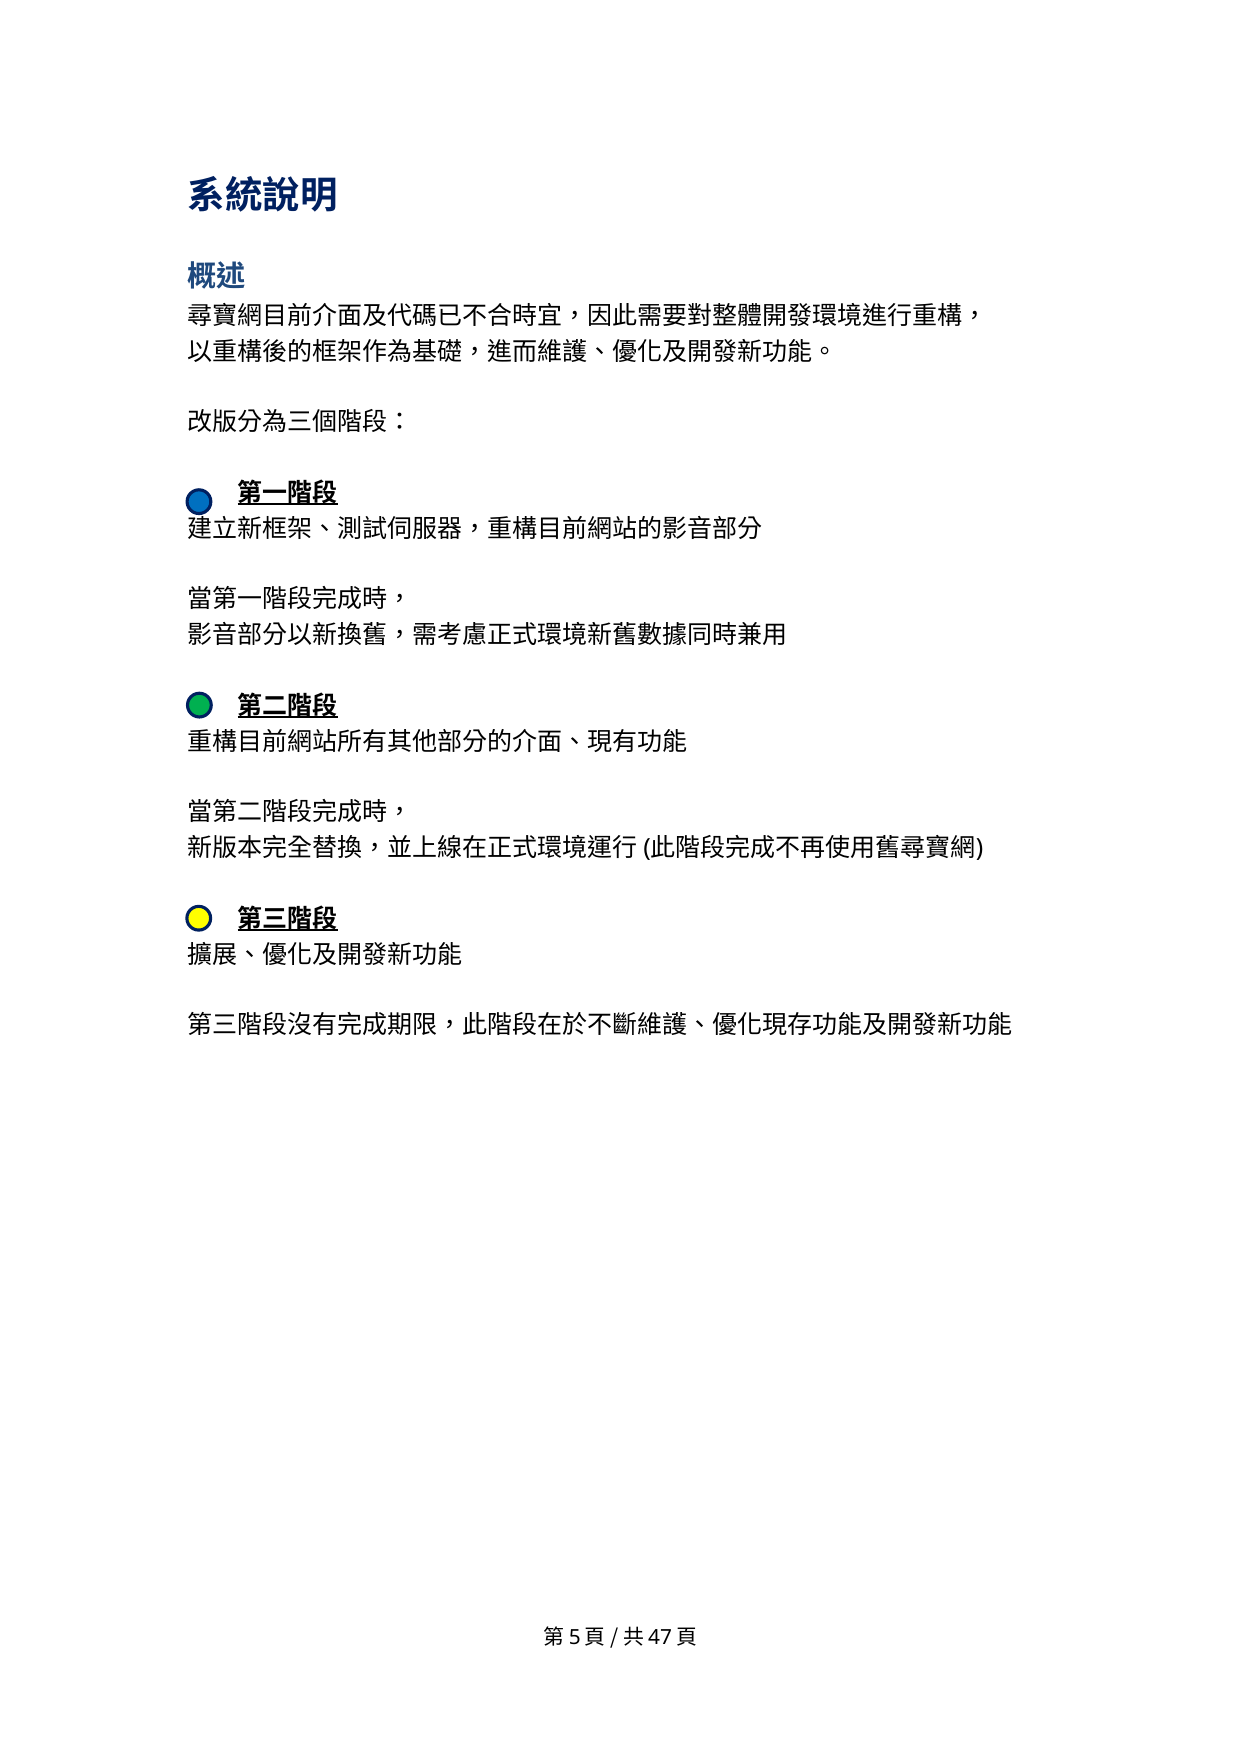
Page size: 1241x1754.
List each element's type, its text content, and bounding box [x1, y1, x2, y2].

text 新版本完全替換，並上線在正式環境運行 (此階段完成不再使用舊尋寶網) [187, 828, 1053, 864]
text 第二階段 [237, 685, 1053, 721]
text 當第二階段完成時， [187, 792, 1053, 828]
text 尋寶網目前介面及代碼已不合時宜，因此需要對整體開發環境進行重構， [187, 295, 1053, 331]
text 擴展、優化及開發新功能 [187, 934, 1053, 971]
text 影音部分以新換舊，需考慮正式環境新舊數據同時兼用 [187, 615, 1053, 651]
text 以重構後的框架作為基礎，進而維護、優化及開發新功能。 [187, 331, 1053, 368]
text 重構目前網站所有其他部分的介面、現有功能 [187, 721, 1053, 758]
text 第一階段 [237, 472, 1053, 508]
text 當第一階段完成時， [187, 578, 1053, 615]
text 第三階段 [237, 898, 1053, 934]
subtitle 系統說明 [187, 164, 1053, 219]
text 建立新框架、測試伺服器，重構目前網站的影音部分 [187, 508, 1053, 544]
text 改版分為三個階段： [187, 402, 1053, 438]
subtitle 概述 [187, 253, 1053, 295]
text 第三階段沒有完成期限，此階段在於不斷維護、優化現存功能及開發新功能 [187, 1005, 1053, 1041]
